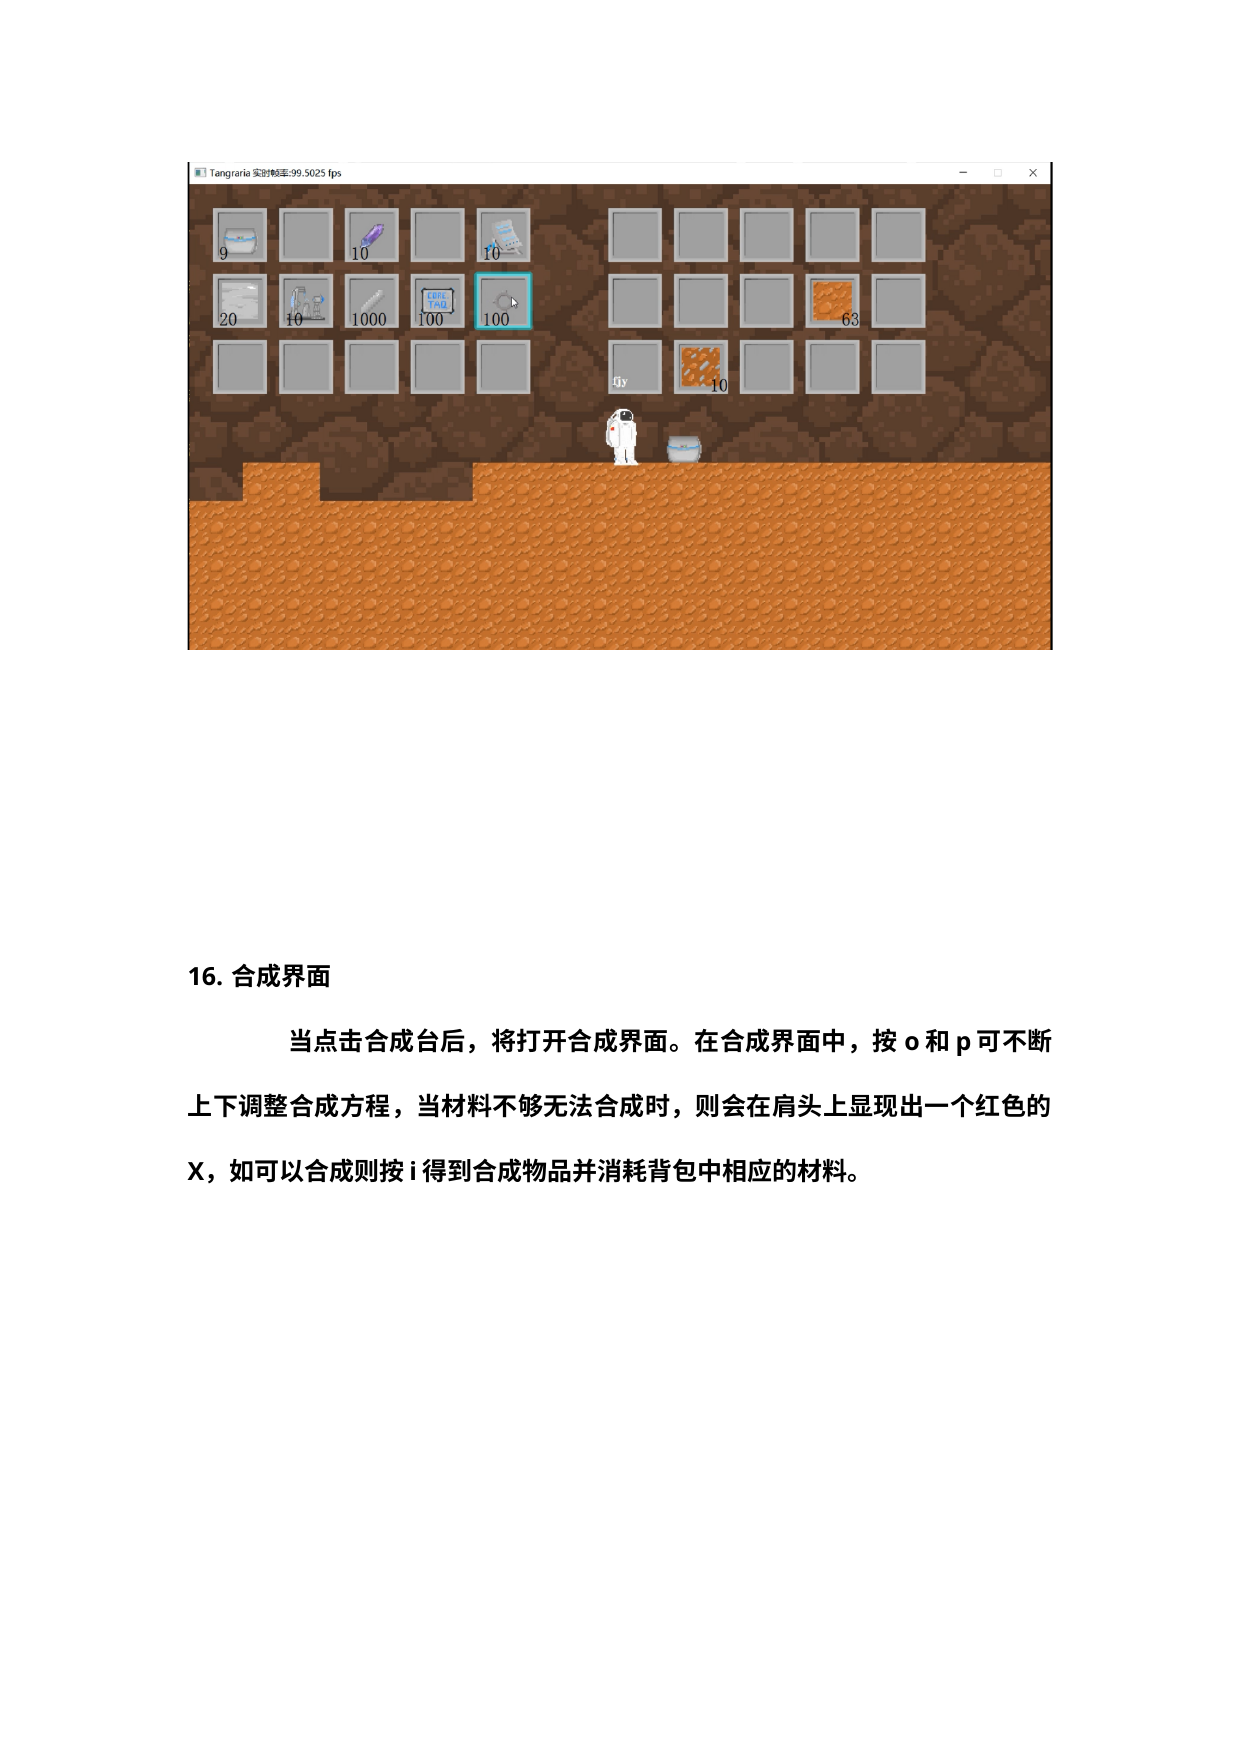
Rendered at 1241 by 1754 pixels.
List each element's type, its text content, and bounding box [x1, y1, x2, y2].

picture [187, 162, 1053, 650]
text 当点击合成台后，将打开合成界面。在合成界面中，按o和p可不断上下调整合成方程，当材料不够无法合成时，则会在肩头上显现出一个红色的X，如可以合成则按i得到合成物品并消耗背包中相应的材料。 [187, 1007, 1053, 1202]
list 合成界面 [187, 942, 1053, 1007]
